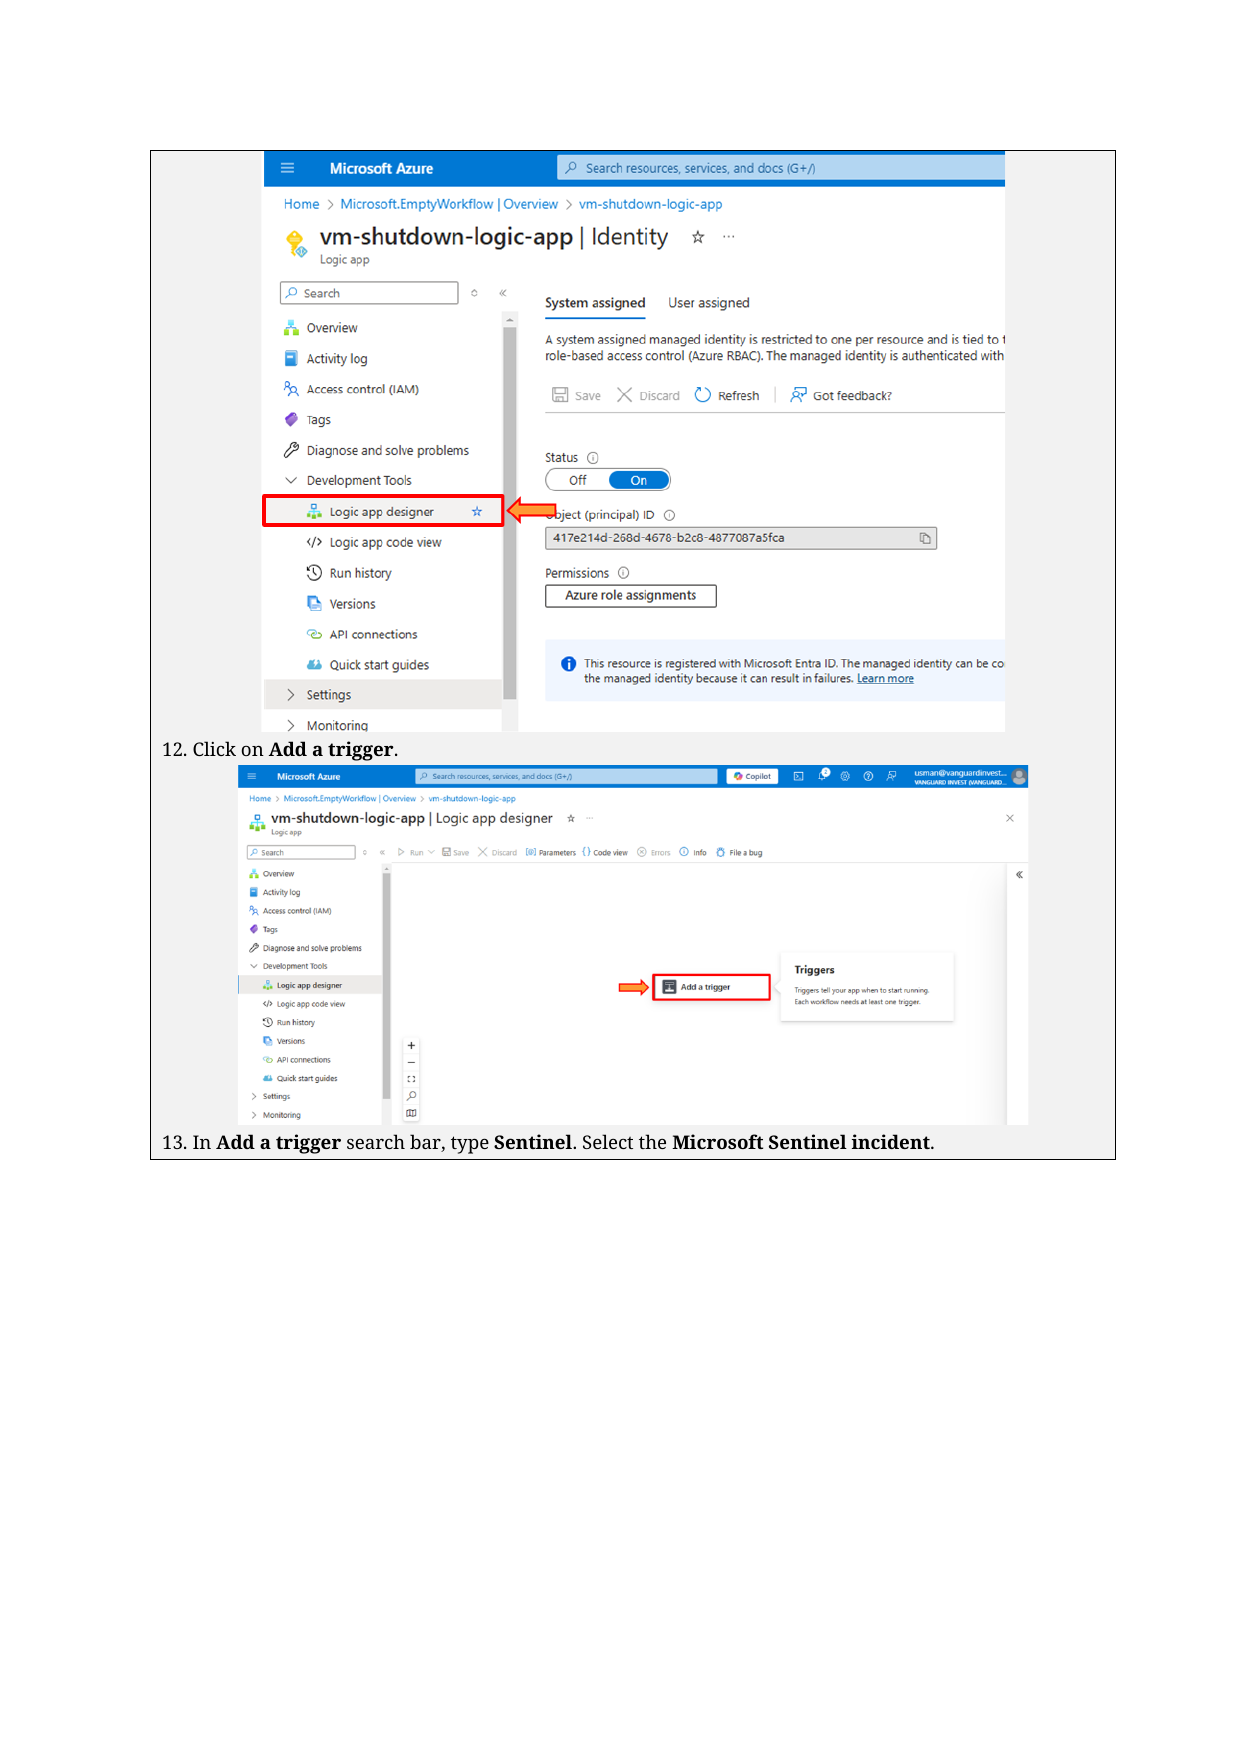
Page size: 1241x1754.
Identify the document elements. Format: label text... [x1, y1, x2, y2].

picture [261, 151, 1005, 732]
picture [237, 765, 1029, 1125]
table_cell Step 4: Respond 1. On the Hunting dashboard, click on the Livestream tab. You can respond to a threat in real-time using a livestream. In the livestream, the same query we used in log analytics will run continuously in the background. If any threat occurs, it will automatically show a result. 2. The second approach to respond to a threat is via a playbook. In this step, we create a playbook that states that if any RDP brute force attack occurs on a VM, it will shut it down. This is an automation process. Go to the Logic Apps. Click on the + Add button. 3. Select the Multi-tenant. Then click on the Select button. 4. Select the subscription vanguardinvest. Select the resource group SOC-Workflow. Enter the name of a logic app: vm-shutdown-logic-app. Select the region UK South. Click on Review + create. 5. Click on the Create. 6. Click on the Identity under Settings. 7. Click on the Status switch to On. Then click on the Save button. 8. Click on the Yes button. 9. Click on the Azure role assignments. 10. Click on the + Add role assignment (Preview). In Scope, select Subscription. In Subscription, select vanguardinvest. In Role, select Virtual Machine Contributor. Click on the Save button. 11. Click on the Logic app designer under Development Tools. 12. Click on Add a trigger. 13. In Add a trigger search bar, type Sentinel. Select the Microsoft Sentinel incident. 14. Added Microsoft Sentinel Incident trigger. Click on the Change connection. 15. Click on the Add new button. 16. Select Managed identity in Authentication. Enter the connection name SentinelConnect. Select System-assigned managed identity in Managed Identity. Click on the Create new button. 17. Click on the + Add an action. 18. In the search bar, type vm under Add an action. Then Click on See more. 19. Select the Power off virtual machine. 20. Select Managed identity in Authentication. Enter the name of the connection SentinelConnect. Select System-assigned managed identity in Managed Identity. Click on the Create new button. 21. Select vanguardinvest in the Subscription Id. In the resource group, select SOC-Workflow. In Virtual Machine, select Incident-Hunt-VM1. Then click on the collapse icon >>. 22. Click on the Save button. 23. Go to the Microsoft Sentinel dashboard. Click on the Automation under Configuration. Click on the Active playbooks tab to see the vm-shut-down-logic-app logic app. 24. Click on the Analytics under Configuration. Before adding a playbook to an analytics rule, disable the rule first to disable it. Right-click on a rule, then click on Disabled. To edit the settings of a rule, Right-click on the RDP-Login-Failures analytics rule. Click on the Edit. 25. Click on the Automated response. Then click on the + Add new. 26. Enter the name of the automation rule shutdown-vm. In Trigger, select When incident is created. In Actions, select Run Playbook. 27. Click on the Manage playbook permissions. 28. Select the SOC-Workflow resource group. Then click on the Apply button. 29. Select the vm-shutdown-logic-app. Then click on the Apply button. 30. Added automation rule in an RDP-Login-Failures analytics rule. Click on the Next : Review + create > button. 31. After validations pass, click on the Save button. 32. Select the RDP-Login-Failures analytics rule. Then, Right-click on the RDP-Login-Failures analytics rule. Click on the Enabled. 33. Go to the Virtual Machines. Notice that the Incident-Hunt-VM1 is Running. 34. Again, RDP the Incident-Hunt-VM1 as we did in step 1. Create an RDP brute attack. Enter a fake user name and password. Then click on the OK button. 35. Go to the Virtual Machines. Notice this time that the Incident-Hunt-VM1 is Stopped. 36. Go to the Logic App. Click on the Run history under Development Tools. Hence, the playbook runs successfully. Click on the Succeeded. 37. The green tick shows that the logic app triggers successfully and shutdown a VM. [151, 151, 1115, 1159]
